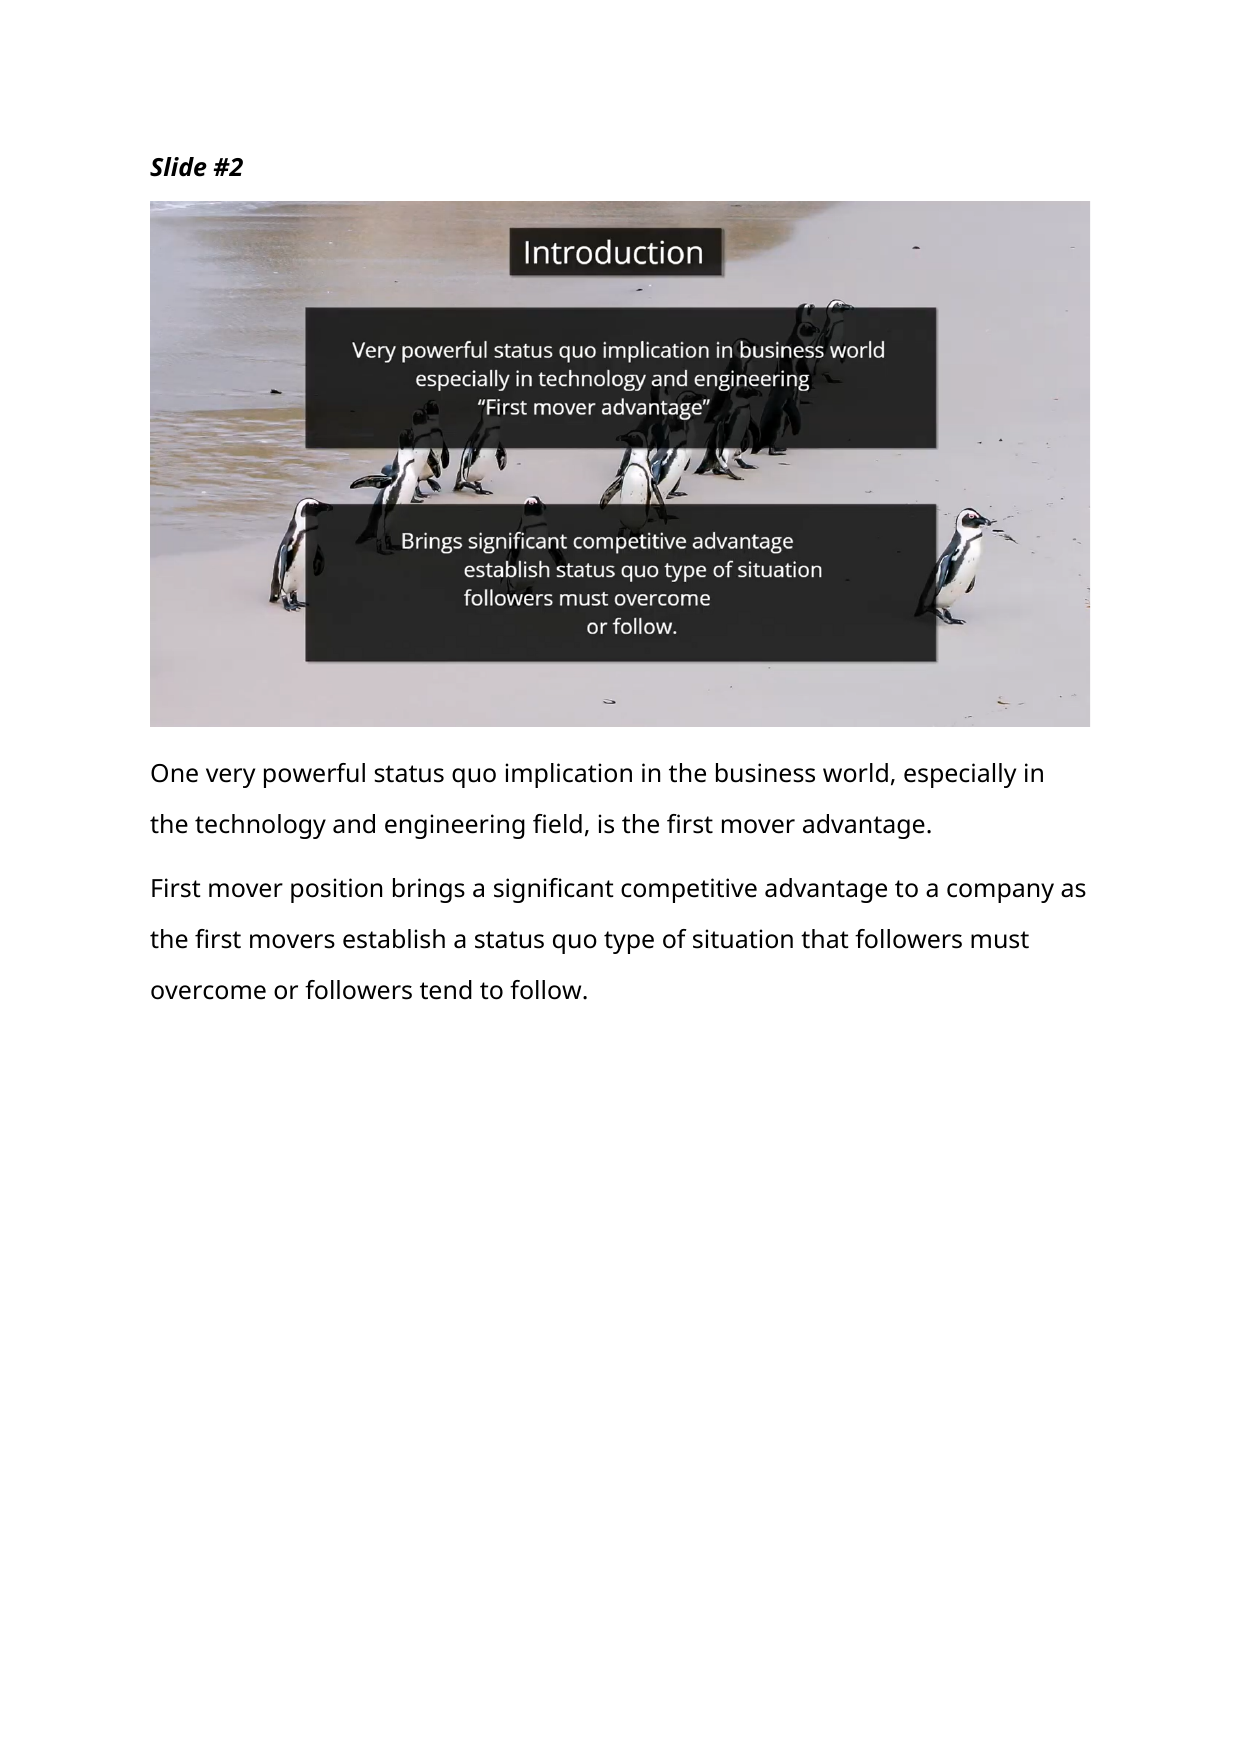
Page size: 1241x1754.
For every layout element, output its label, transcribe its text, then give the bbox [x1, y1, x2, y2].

subtitle Slide #2 [150, 150, 1090, 201]
picture [150, 201, 1091, 727]
text First mover position brings a significant competitive advantage to a company as the first movers establish a status quo type of situation that followers must overcome or followers tend to follow. [150, 871, 1090, 1007]
text One very powerful status quo implication in the business world, especially in the technology and engineering field, is the first mover advantage. [150, 756, 1090, 841]
